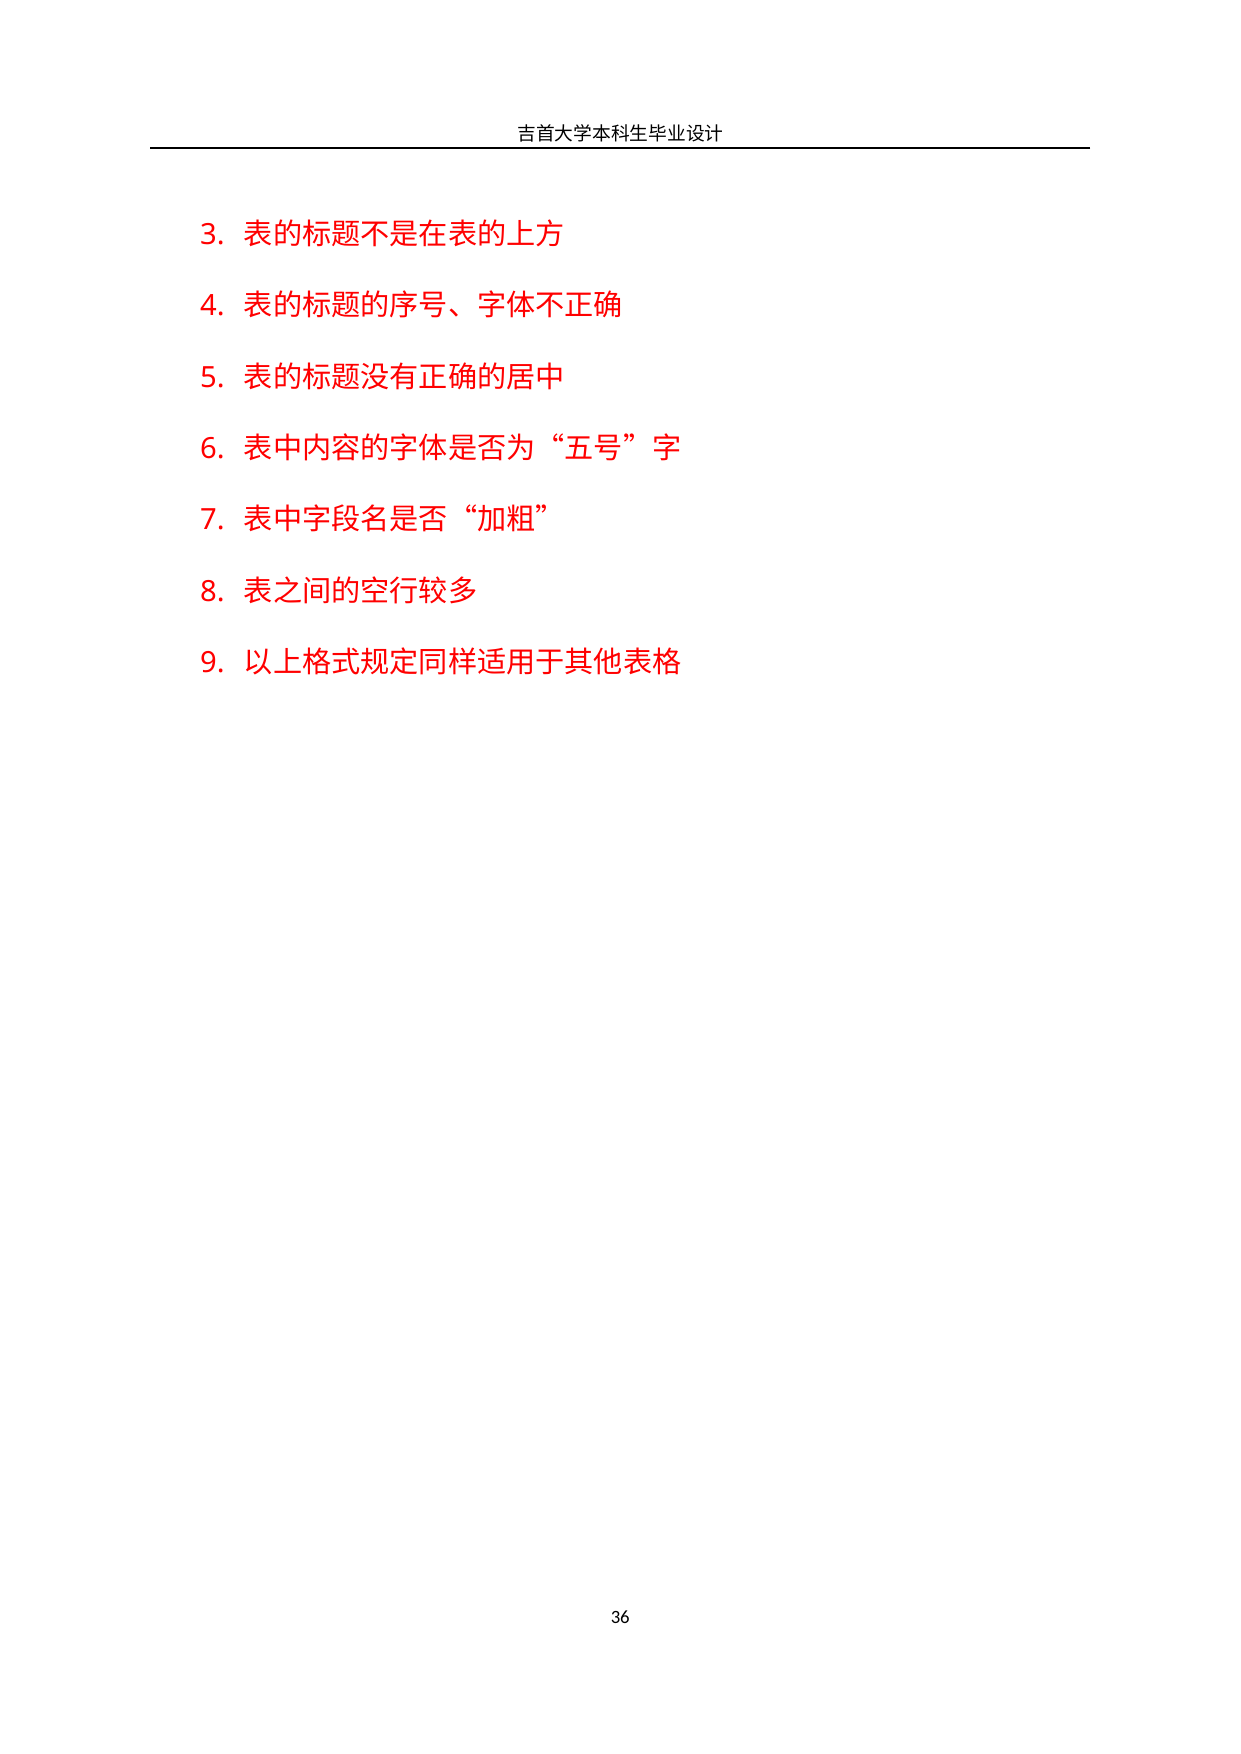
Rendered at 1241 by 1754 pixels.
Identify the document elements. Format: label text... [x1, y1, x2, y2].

list 表的标题的序号、字体不正确 [200, 271, 1090, 336]
list 表的标题不是在表的上方 [200, 199, 1090, 264]
list 表之间的空行较多 [200, 556, 1090, 621]
list 表中内容的字体是否为“五号”字 [200, 413, 1090, 478]
list 以上格式规定同样适用于其他表格 [200, 627, 1090, 692]
list 表的标题没有正确的居中 [200, 342, 1090, 407]
list 表中字段名是否“加粗” [200, 484, 1090, 549]
